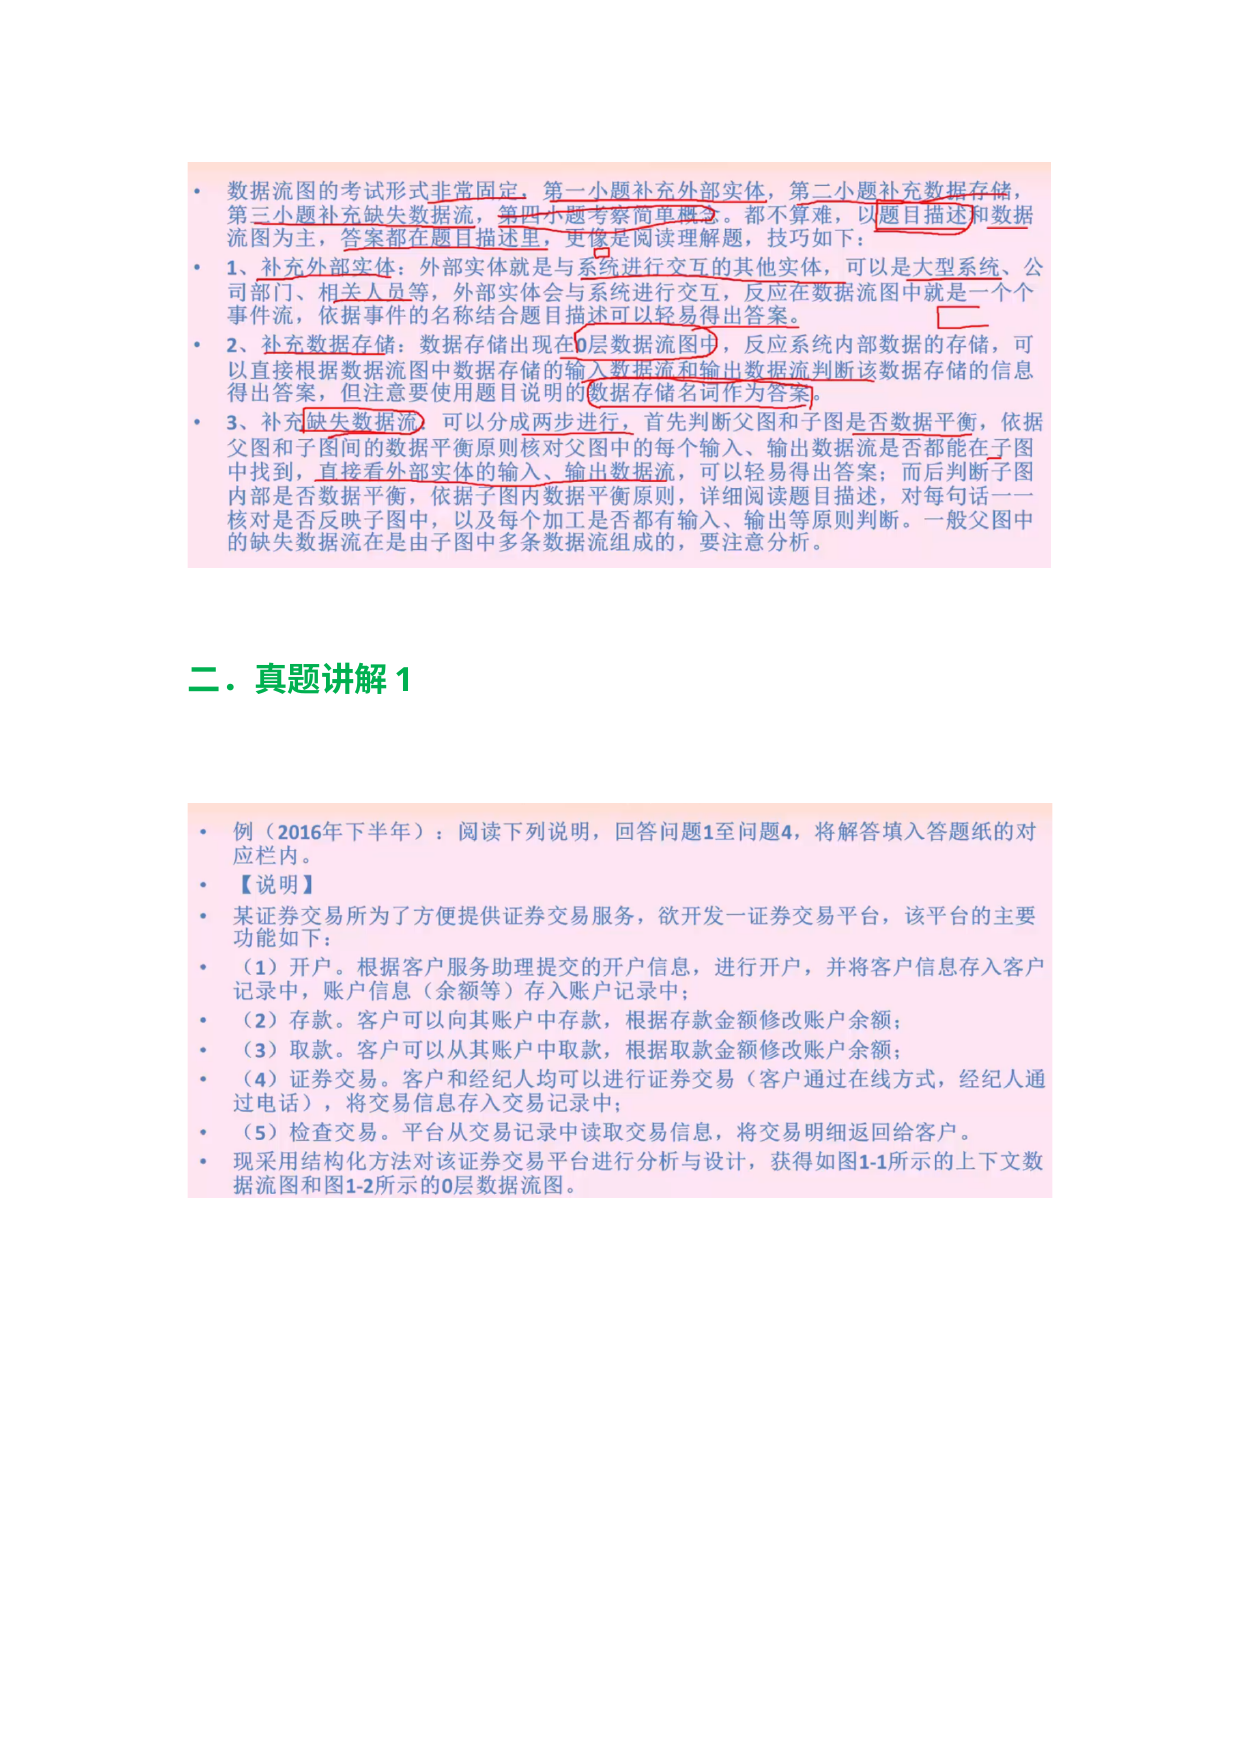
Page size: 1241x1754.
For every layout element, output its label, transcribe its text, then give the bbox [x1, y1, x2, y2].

subtitle 真题讲解1 [187, 644, 1053, 709]
picture [187, 162, 1051, 568]
picture [187, 803, 1053, 1198]
